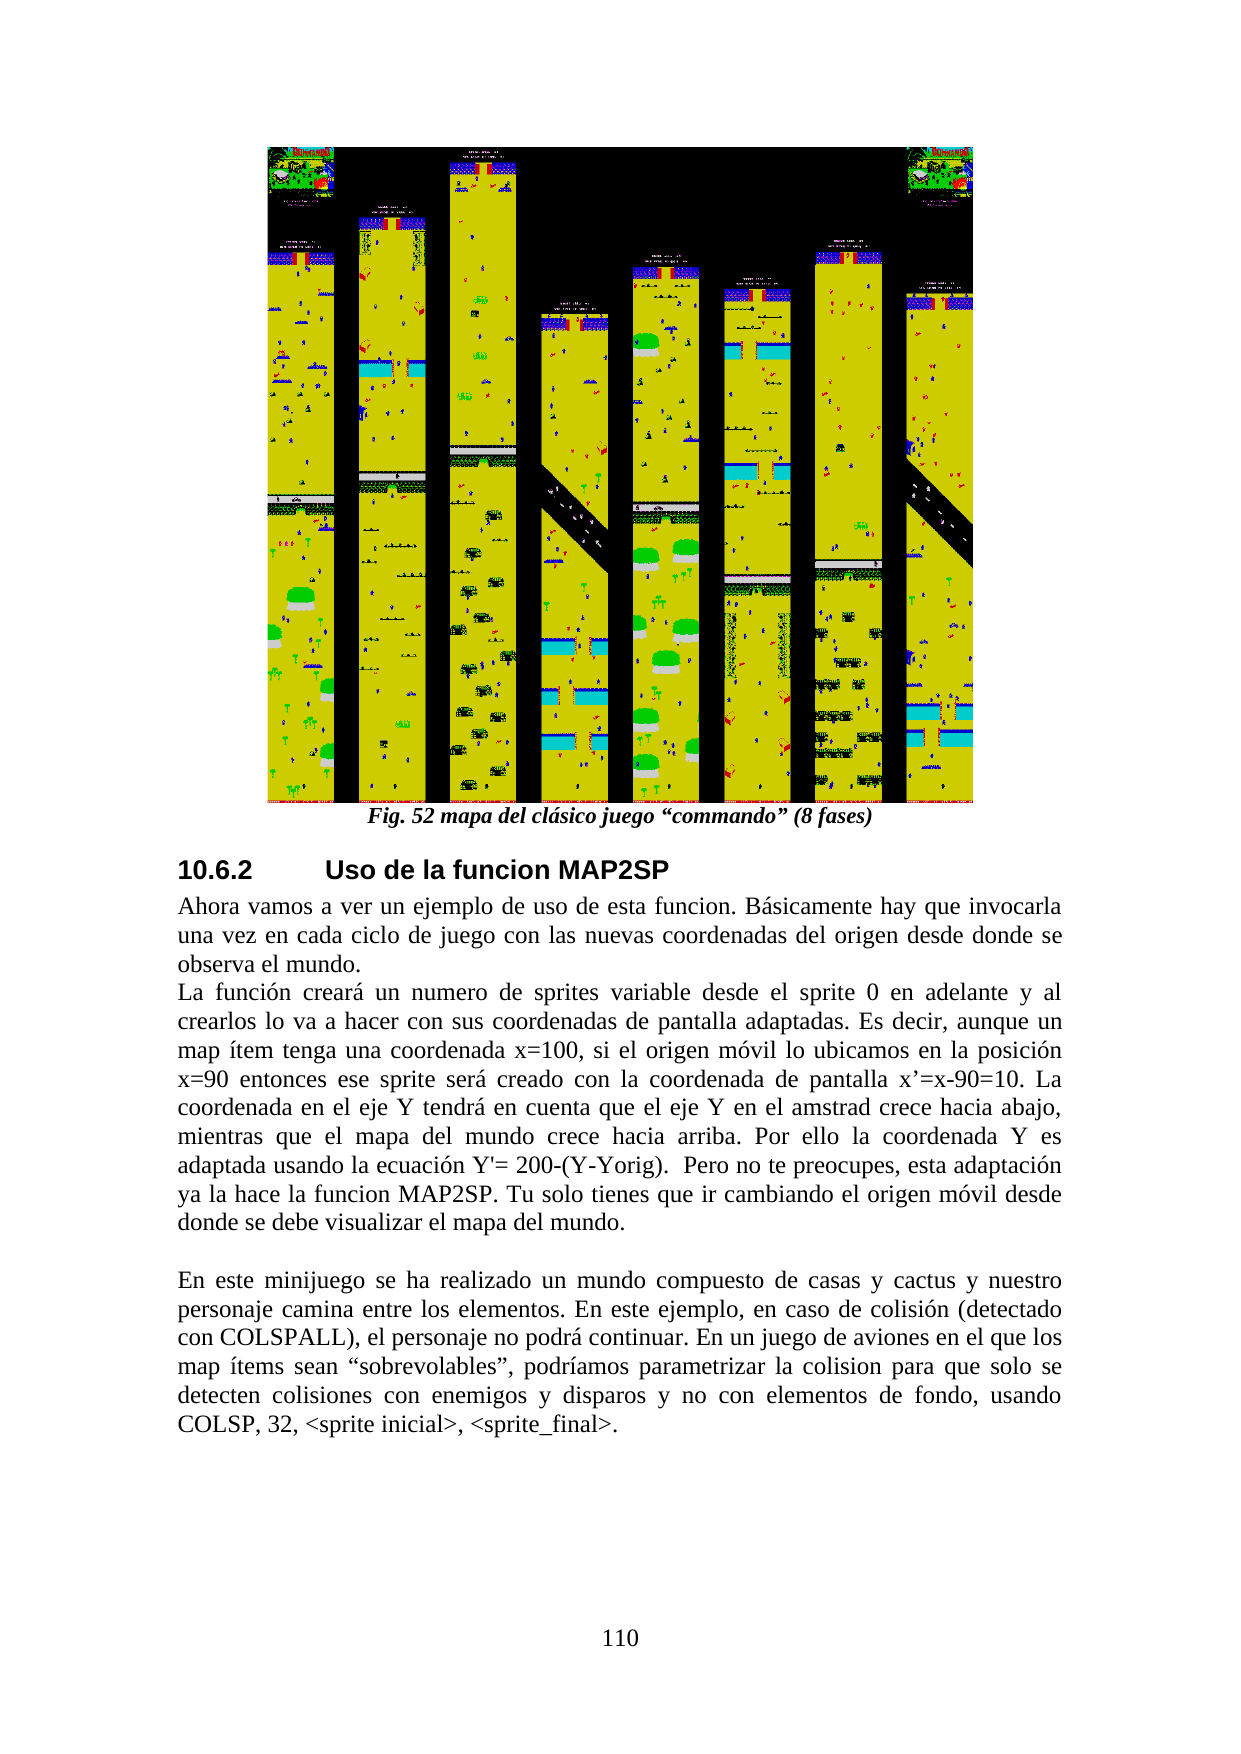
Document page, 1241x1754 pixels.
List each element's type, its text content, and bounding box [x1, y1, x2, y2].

text Ahora vamos a ver un ejemplo de uso de esta funcion. Básicamente hay que invocarla una vez en cada ciclo de juego con las nuevas coordenadas del origen desde donde se observa el mundo. [177, 891, 1063, 977]
picture [267, 147, 973, 803]
text Fig. 52 mapa del clásico juego “commando” (8 fases) [177, 802, 1063, 829]
subtitle Uso de la funcion MAP2SP [177, 854, 1063, 885]
text La función creará un numero de sprites variable desde el sprite 0 en adelante y al crearlos lo va a hacer con sus coordenadas de pantalla adaptadas. Es decir, aunque un map ítem tenga una coordenada x=100, si el origen móvil lo ubicamos en la posición x=90 entonces ese sprite será creado con la coordenada de pantalla x’=x-90=10. La coordenada en el eje Y tendrá en cuenta que el eje Y en el amstrad crece hacia abajo, mientras que el mapa del mundo crece hacia arriba. Por ello la coordenada Y es adaptada usando la ecuación Y'= 200-(Y-Yorig). Pero no te preocupes, esta adaptación ya la hace la funcion MAP2SP. Tu solo tienes que ir cambiando el origen móvil desde donde se debe visualizar el mapa del mundo. [177, 977, 1063, 1236]
text En este minijuego se ha realizado un mundo compuesto de casas y cactus y nuestro personaje camina entre los elementos. En este ejemplo, en caso de colisión (detectado con COLSPALL), el personaje no podrá continuar. En un juego de aviones en el que los map ítems sean “sobrevolables”, podríamos parametrizar la colision para que solo se detecten colisiones con enemigos y disparos y no con elementos de fondo, usando COLSP, 32, <sprite inicial>, <sprite_final>. [177, 1265, 1063, 1437]
